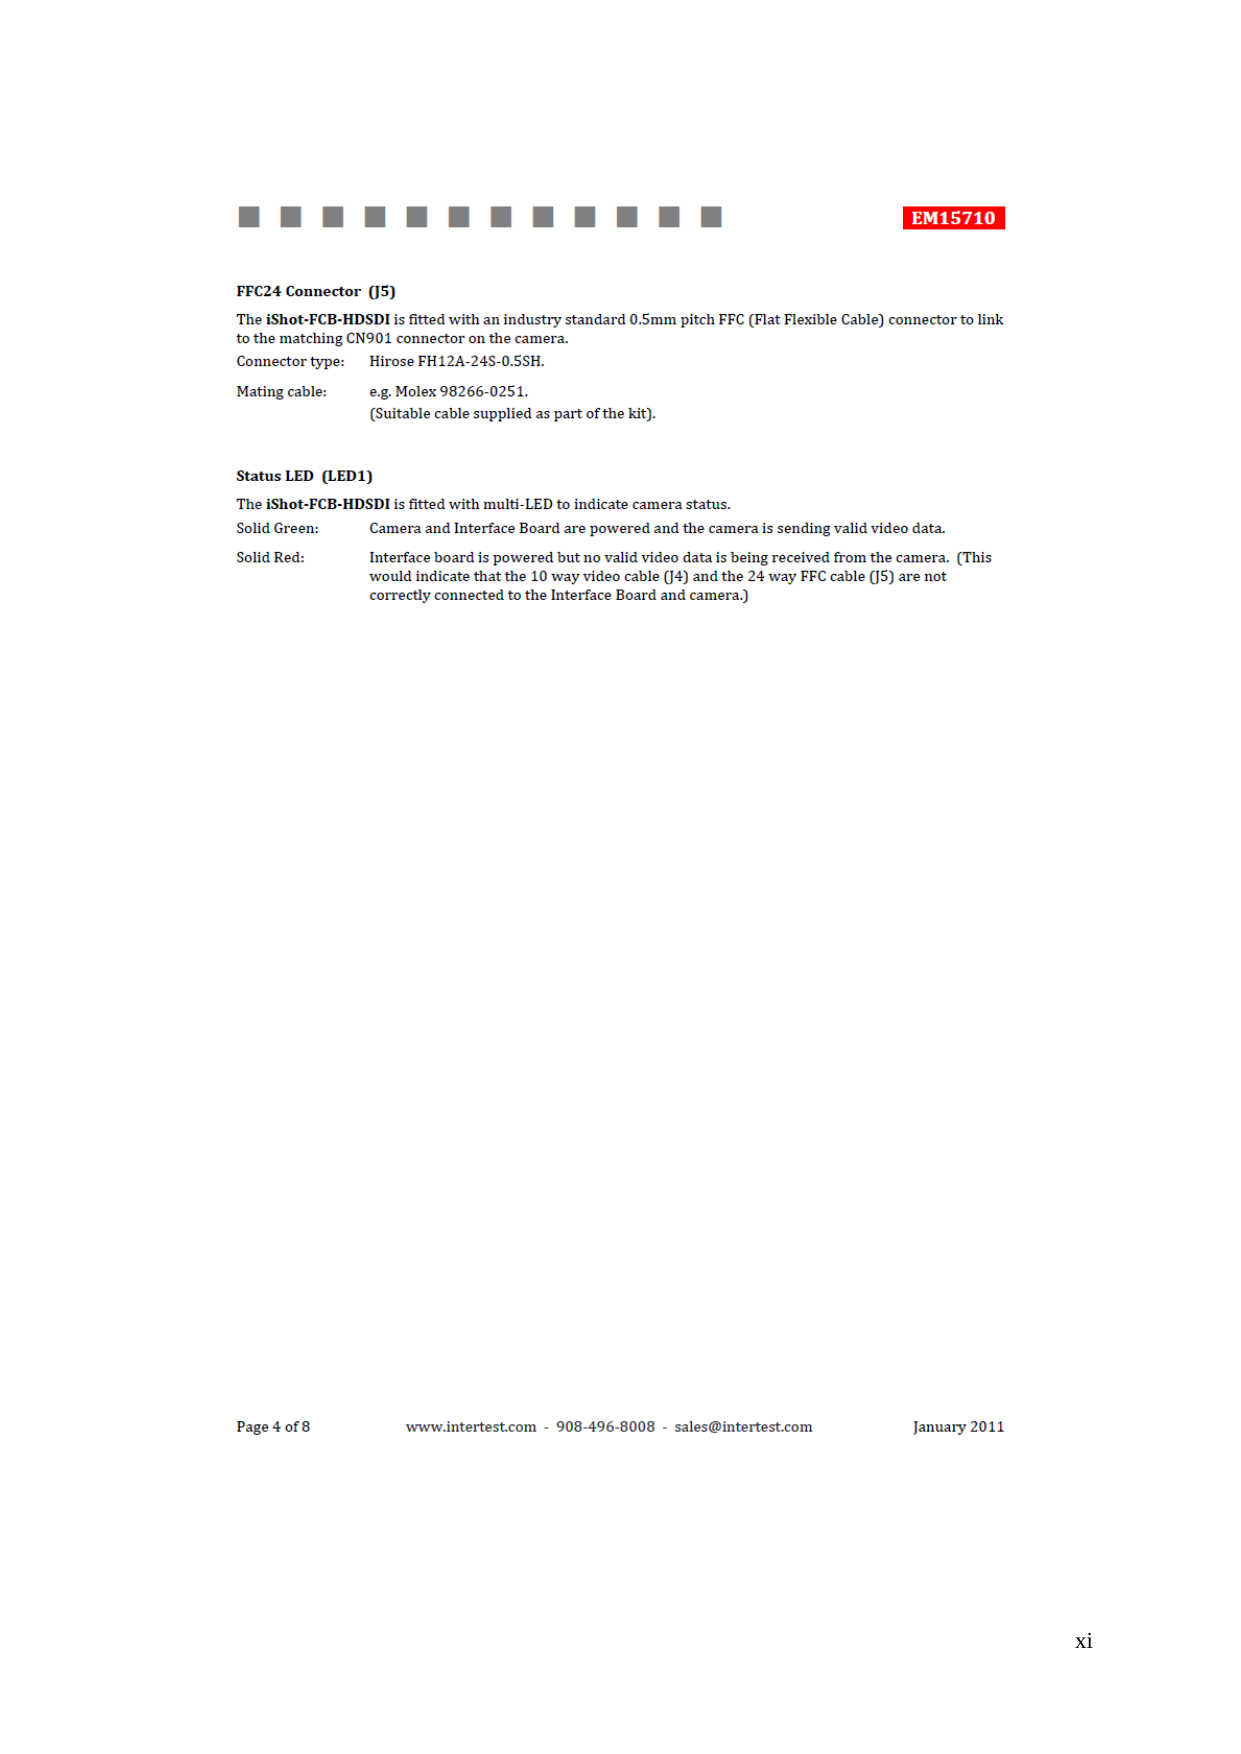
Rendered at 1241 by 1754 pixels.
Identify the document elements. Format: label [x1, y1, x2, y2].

picture [147, 147, 1093, 1487]
